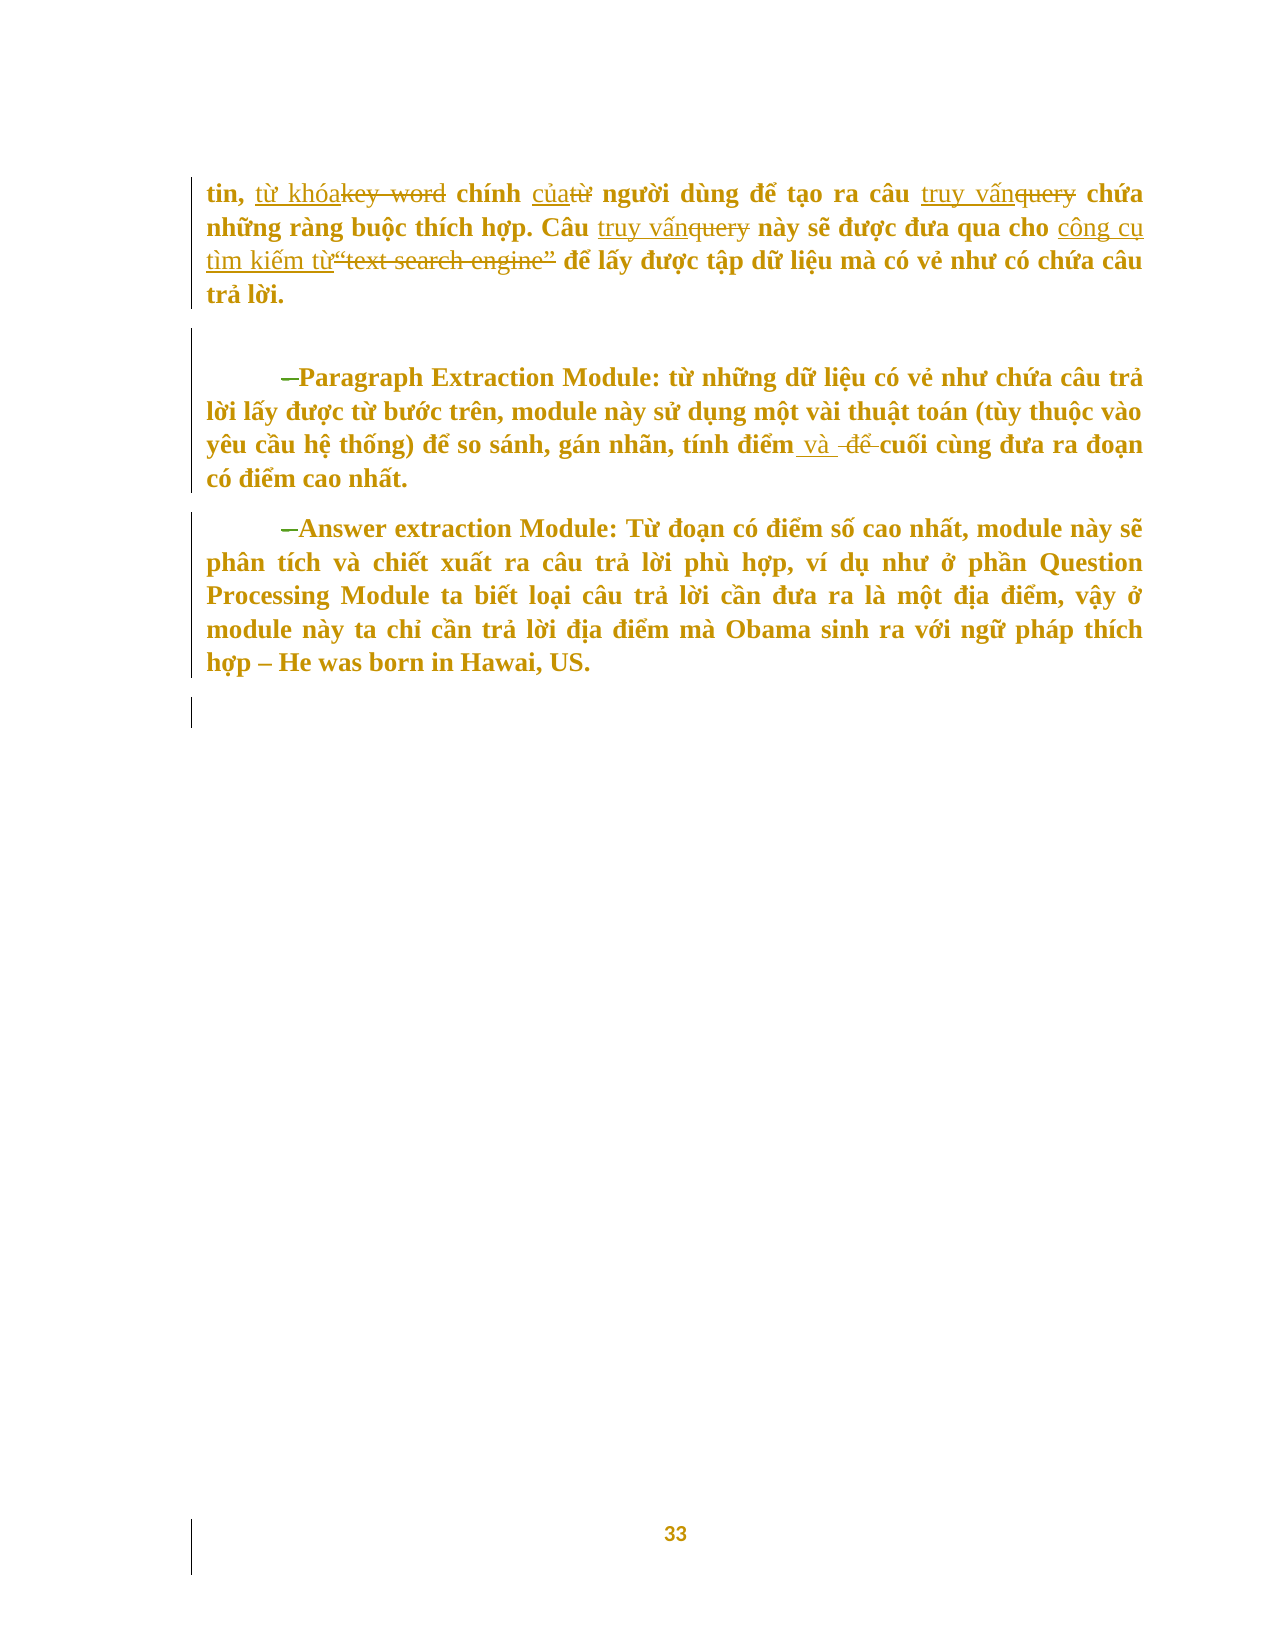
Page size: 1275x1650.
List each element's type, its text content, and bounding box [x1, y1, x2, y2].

text Answer extraction Module: Từ đoạn có điểm số cao nhất, module này sẽ phân tích và chiết xuất ra câu trả lời phù hợp, ví dụ như ở phần Question Processing Module ta biết loại câu trả lời cần đưa ra là một địa điểm, vậy ở module này ta chỉ cần trả lời địa điểm mà Obama sinh ra với ngữ pháp thích hợp – He was born in Hawai, US. [206, 512, 1144, 678]
text Paragraph Extraction Module: từ những dữ liệu có vẻ như chứa câu trả lời lấy được từ bước trên, module này sử dụng một vài thuật toán (tùy thuộc vào yêu cầu hệ thống) để so sánh, gán nhãn, tính điểmcuối cùng đưa ra đoạn có điểm cao nhất. [206, 328, 1144, 493]
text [206, 177, 1144, 309]
